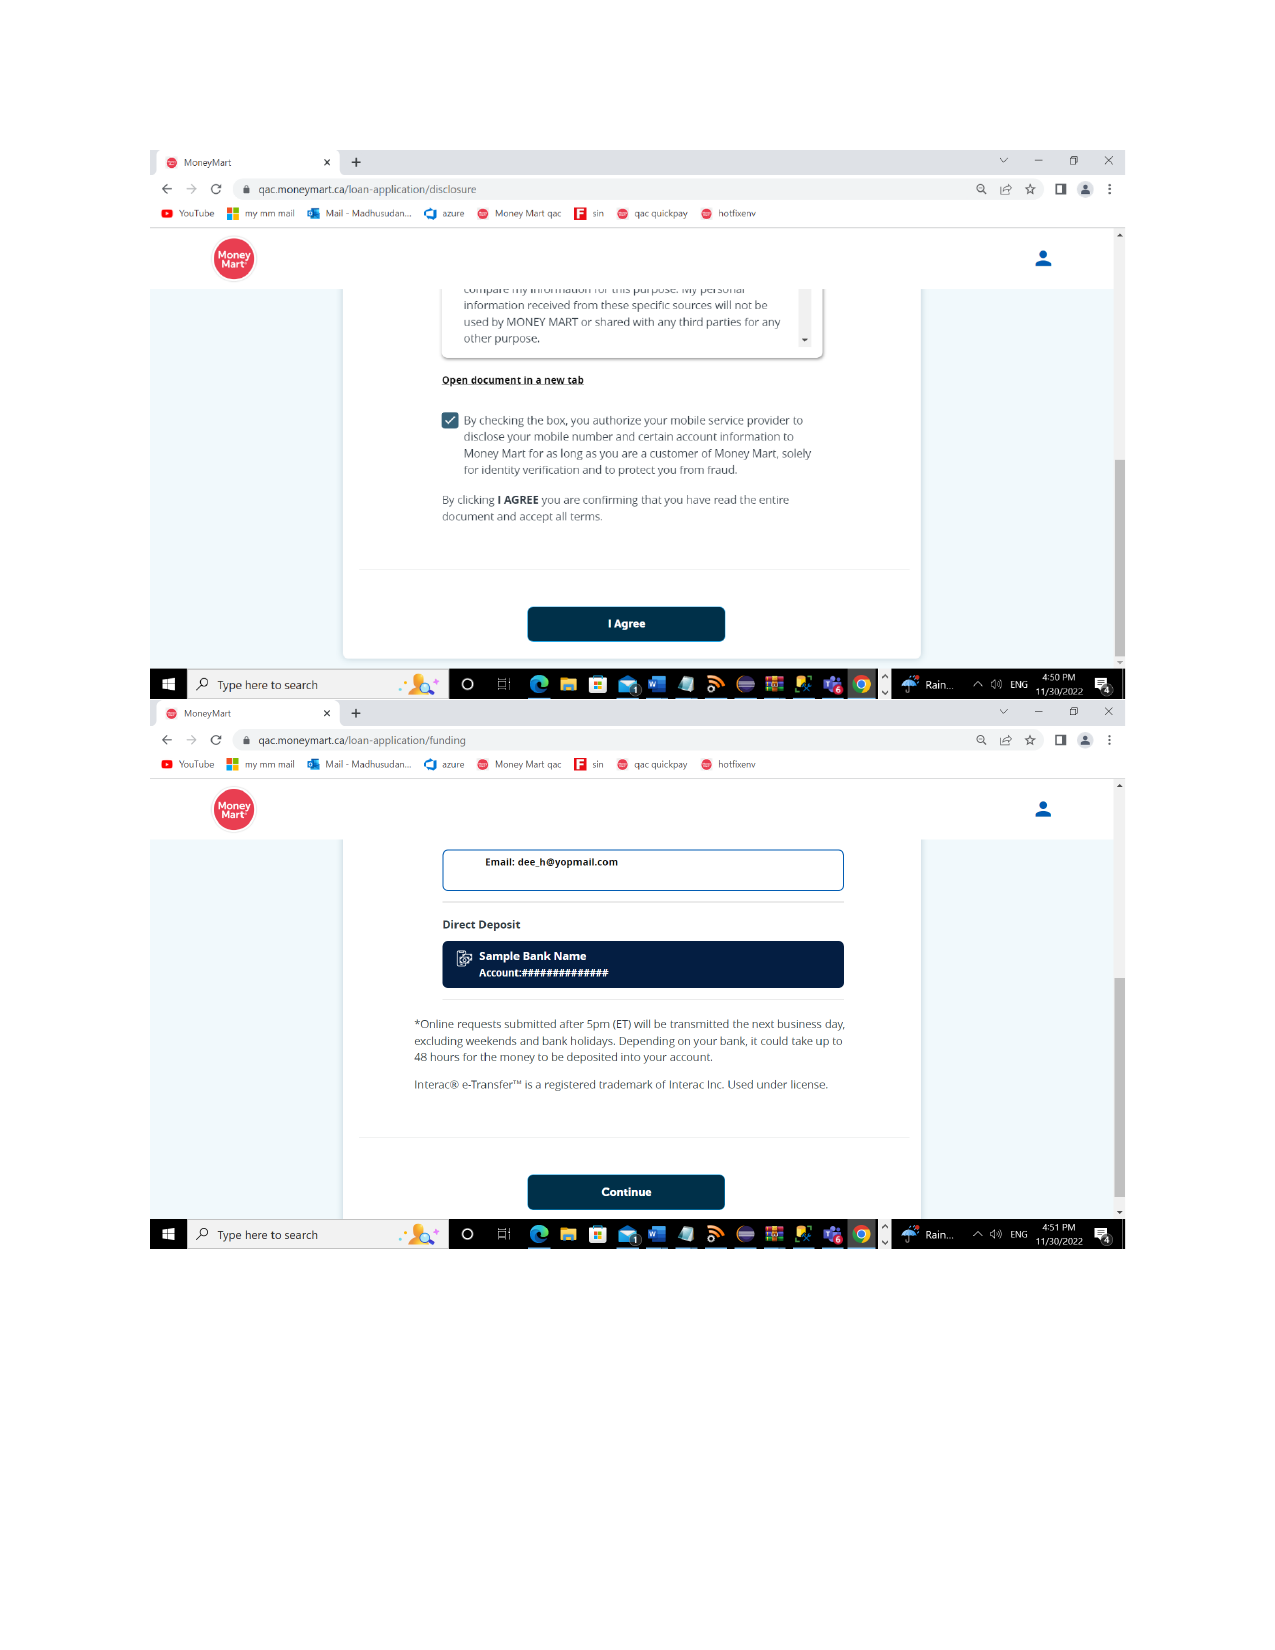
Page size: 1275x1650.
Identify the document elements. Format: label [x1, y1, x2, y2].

picture [150, 700, 1125, 1249]
picture [150, 150, 1125, 699]
